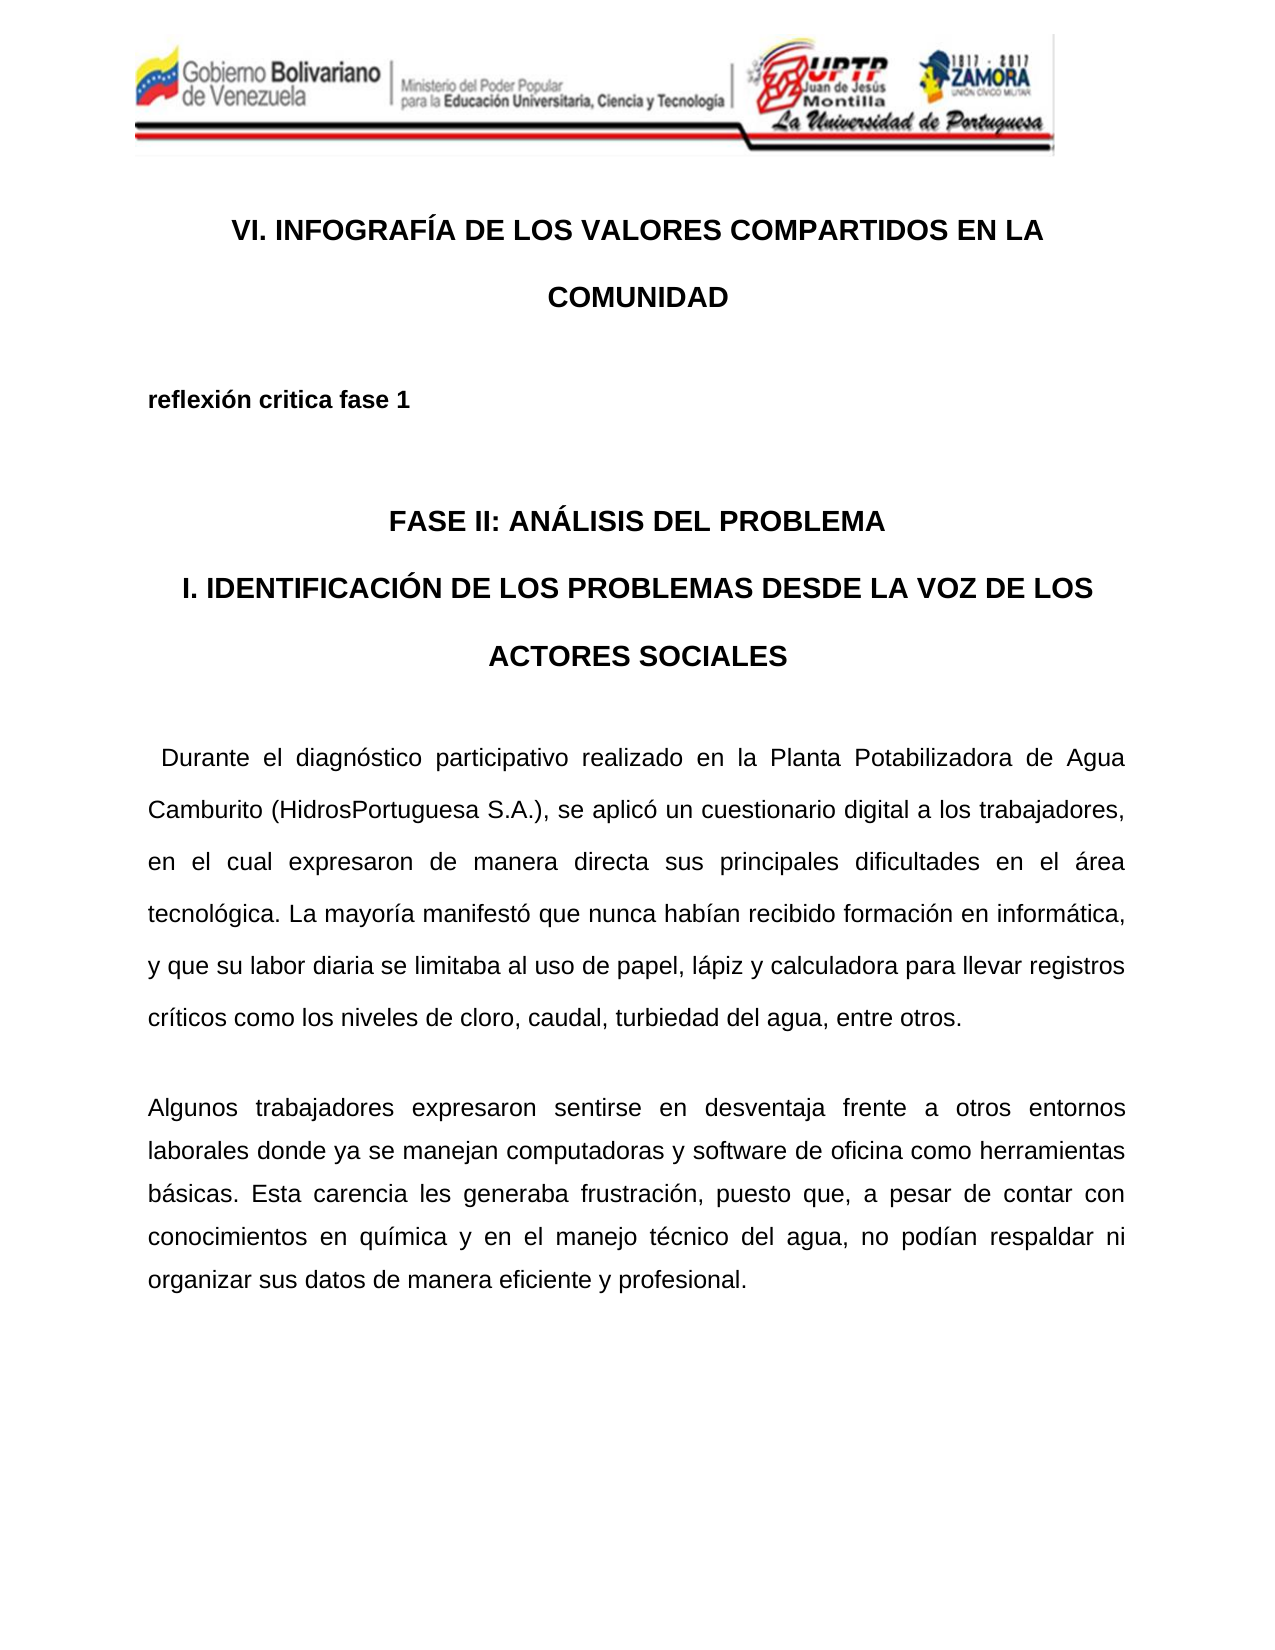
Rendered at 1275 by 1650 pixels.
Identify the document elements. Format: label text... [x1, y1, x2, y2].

subtitle i. Identificación de los Problemas desde la Voz de los Actores Sociales [149, 571, 1127, 672]
picture [135, 34, 1056, 158]
text reflexión critica fase 1 [148, 385, 1127, 414]
subtitle Fase II: Análisis del Problema [148, 504, 1127, 538]
text Algunos trabajadores expresaron sentirse en desventaja frente a otros entornos laborales donde ya se manejan computadoras y software de oficina como herramientas básicas. Esta carencia les generaba frustración, puesto que, a pesar de contar con conocimientos en química y en el manejo técnico del agua, no podían respaldar ni organizar sus datos de manera eficiente y profesional. [148, 1092, 1127, 1294]
text Durante el diagnóstico participativo realizado en la Planta Potabilizadora de Agua Camburito (HidrosPortuguesa S.A.), se aplicó un cuestionario digital a los trabajadores, en el cual expresaron de manera directa sus principales dificultades en el área tecnológica. La mayoría manifestó que nunca habían recibido formación en informática, y que su labor diaria se limitaba al uso de papel, lápiz y calculadora para llevar registros críticos como los niveles de cloro, caudal, turbiedad del agua, entre otros. [148, 743, 1127, 1032]
subtitle vi. Infografía de los Valores Compartidos en la Comunidad [149, 213, 1127, 314]
